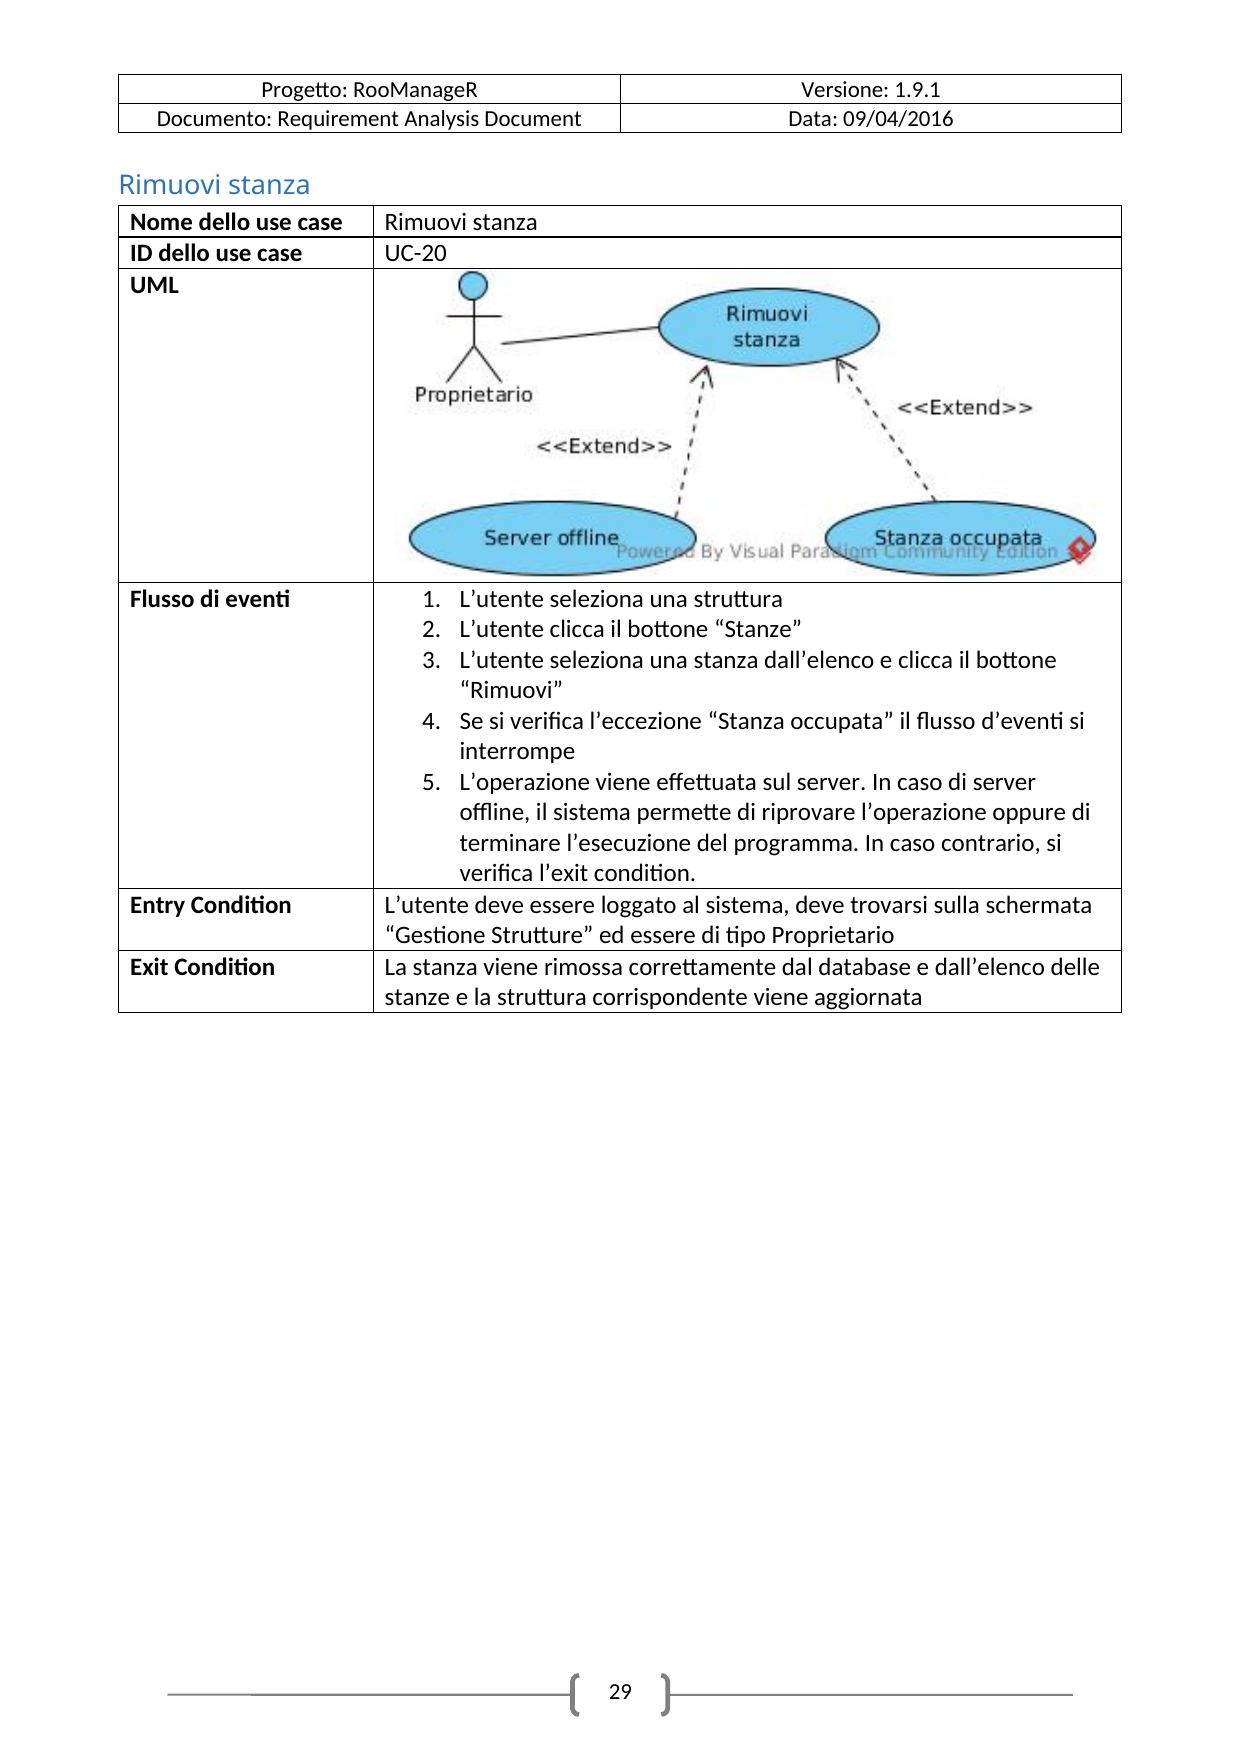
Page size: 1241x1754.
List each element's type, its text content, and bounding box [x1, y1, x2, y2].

table_header Nome dello use case [119, 206, 373, 236]
table_cell [1102, 269, 1121, 582]
table_cell UML [119, 269, 373, 582]
table_cell Entry Condition [119, 889, 373, 950]
table_cell UC-20 [374, 238, 1121, 268]
table_cell L’utente deve essere loggato al sistema, deve trovarsi sulla schermata “Gestione Strutture” ed essere di tipo Proprietario [374, 889, 1121, 950]
picture [393, 269, 1102, 582]
subtitle Rimuovi stanza [118, 165, 1122, 202]
table_cell L’utente seleziona una struttura L’utente clicca il bottone “Stanze” L’utente seleziona una stanza dall’elenco e clicca il bottone “Rimuovi” Se si verifica l’eccezione “Stanza occupata” il flusso d’eventi si interrompe L’operazione viene effettuata sul server. In caso di server offline, il sistema permette di riprovare l’operazione oppure di terminare l’esecuzione del programma. In caso contrario, si verifica l’exit condition. [374, 583, 1121, 888]
table_cell [374, 269, 393, 582]
table_cell Exit Condition [119, 951, 373, 1012]
table_header Rimuovi stanza [374, 206, 1121, 236]
table_cell La stanza viene rimossa correttamente dal database e dall’elenco delle stanze e la struttura corrispondente viene aggiornata [374, 951, 1121, 1012]
table_cell Flusso di eventi [119, 583, 373, 888]
table_cell ID dello use case [119, 238, 373, 268]
